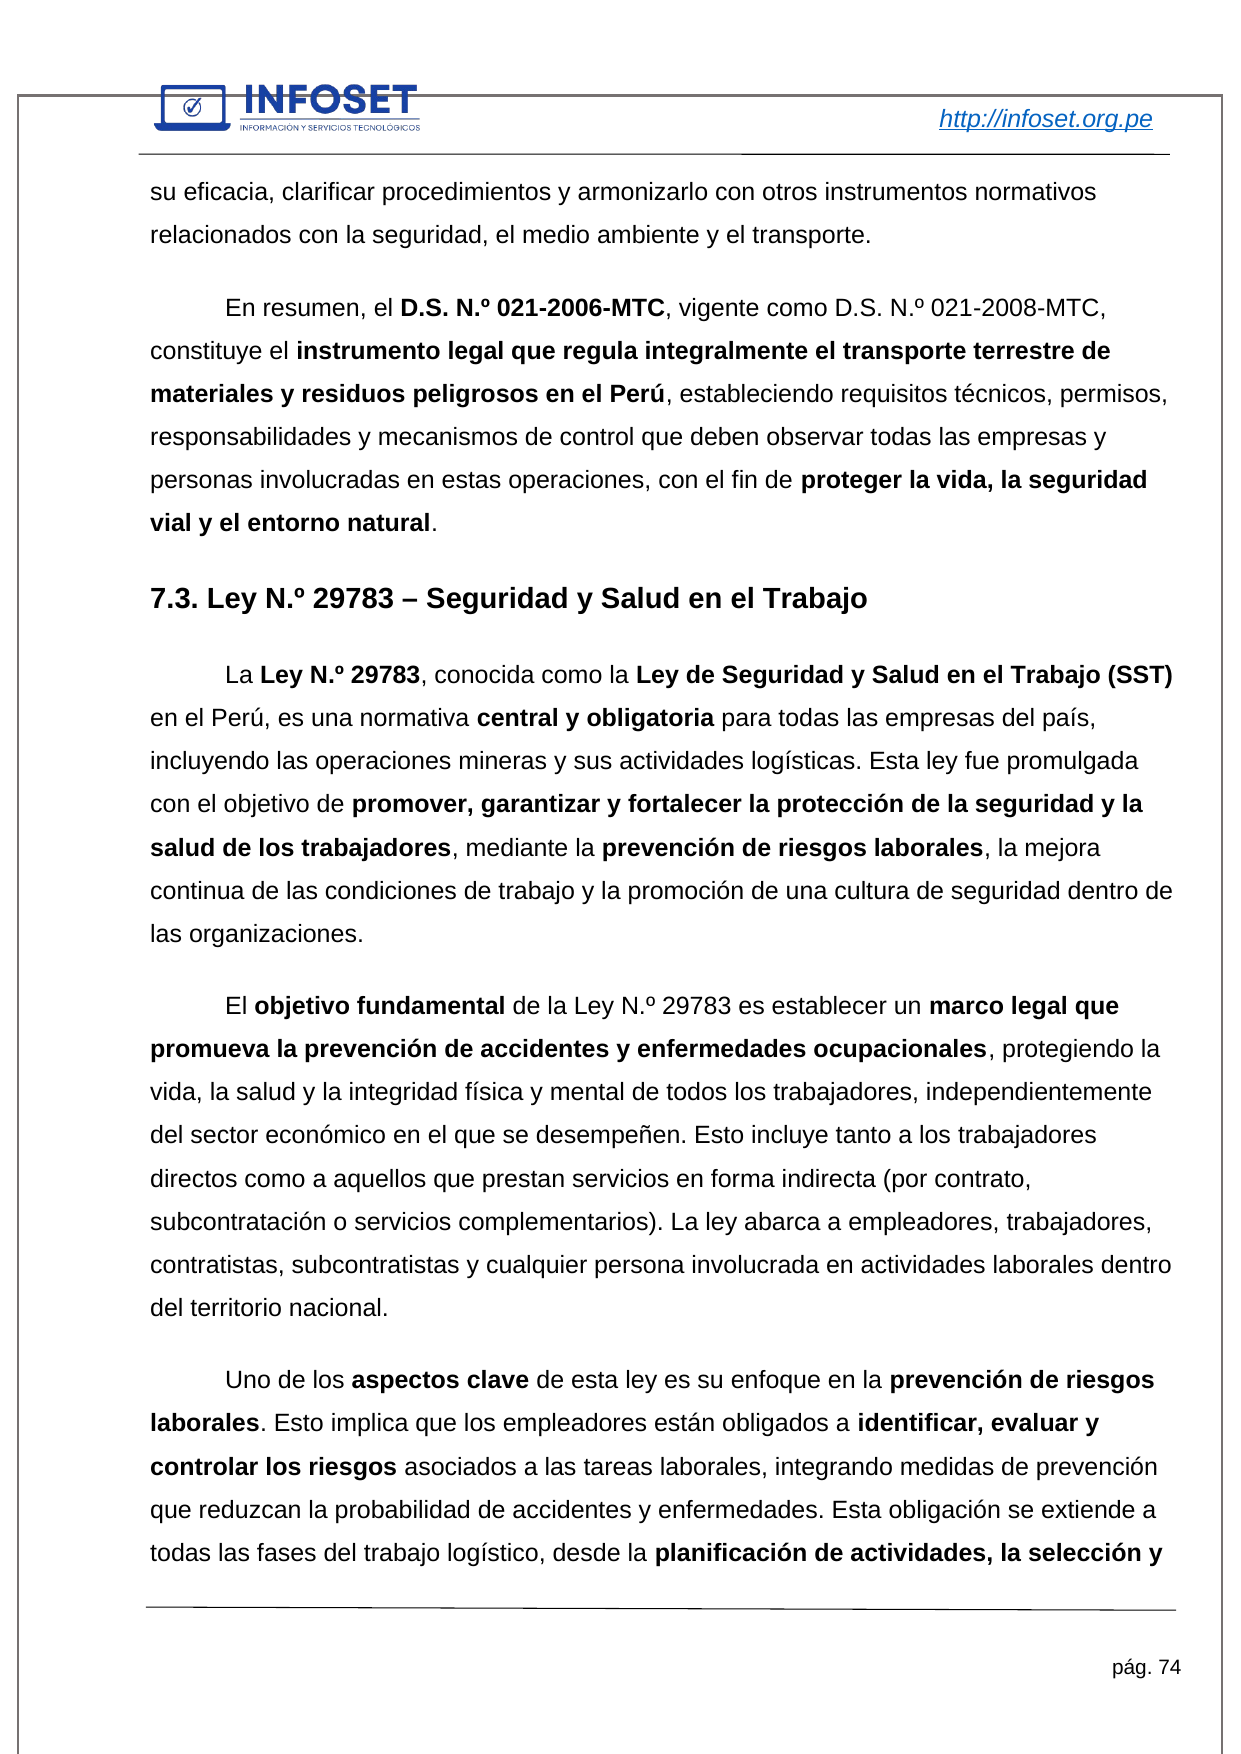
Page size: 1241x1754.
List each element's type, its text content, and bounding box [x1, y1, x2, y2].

text El objetivo fundamental de la Ley N.º 29783 es establecer un marco legal que promueva la prevención de accidentes y enfermedades ocupacionales, protegiendo la vida, la salud y la integridad física y mental de todos los trabajadores, independientemente del sector económico en el que se desempeñen. Esto incluye tanto a los trabajadores directos como a aquellos que prestan servicios en forma indirecta (por contrato, subcontratación o servicios complementarios). La ley abarca a empleadores, trabajadores, contratistas, subcontratistas y cualquier persona involucrada en actividades laborales dentro del territorio nacional. [150, 991, 1181, 1322]
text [150, 177, 1181, 249]
text La Ley N.º 29783, conocida como la Ley de Seguridad y Salud en el Trabajo (SST) en el Perú, es una normativa central y obligatoria para todas las empresas del país, incluyendo las operaciones mineras y sus actividades logísticas. Esta ley fue promulgada con el objetivo de promover, garantizar y fortalecer la protección de la seguridad y la salud de los trabajadores, mediante la prevención de riesgos laborales, la mejora continua de las condiciones de trabajo y la promoción de una cultura de seguridad dentro de las organizaciones. [150, 660, 1181, 948]
text 7.3. Ley N.º 29783 – Seguridad y Salud en el Trabajo [150, 581, 1181, 614]
text En resumen, el D.S. N.º 021-2006-MTC, vigente como D.S. N.º 021-2008-MTC, constituye el instrumento legal que regula integralmente el transporte terrestre de materiales y residuos peligrosos en el Perú, estableciendo requisitos técnicos, permisos, responsabilidades y mecanismos de control que deben observar todas las empresas y personas involucradas en estas operaciones, con el fin de proteger la vida, la seguridad vial y el entorno natural. [150, 293, 1181, 537]
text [150, 1365, 1181, 1567]
picture [150, 81, 423, 134]
